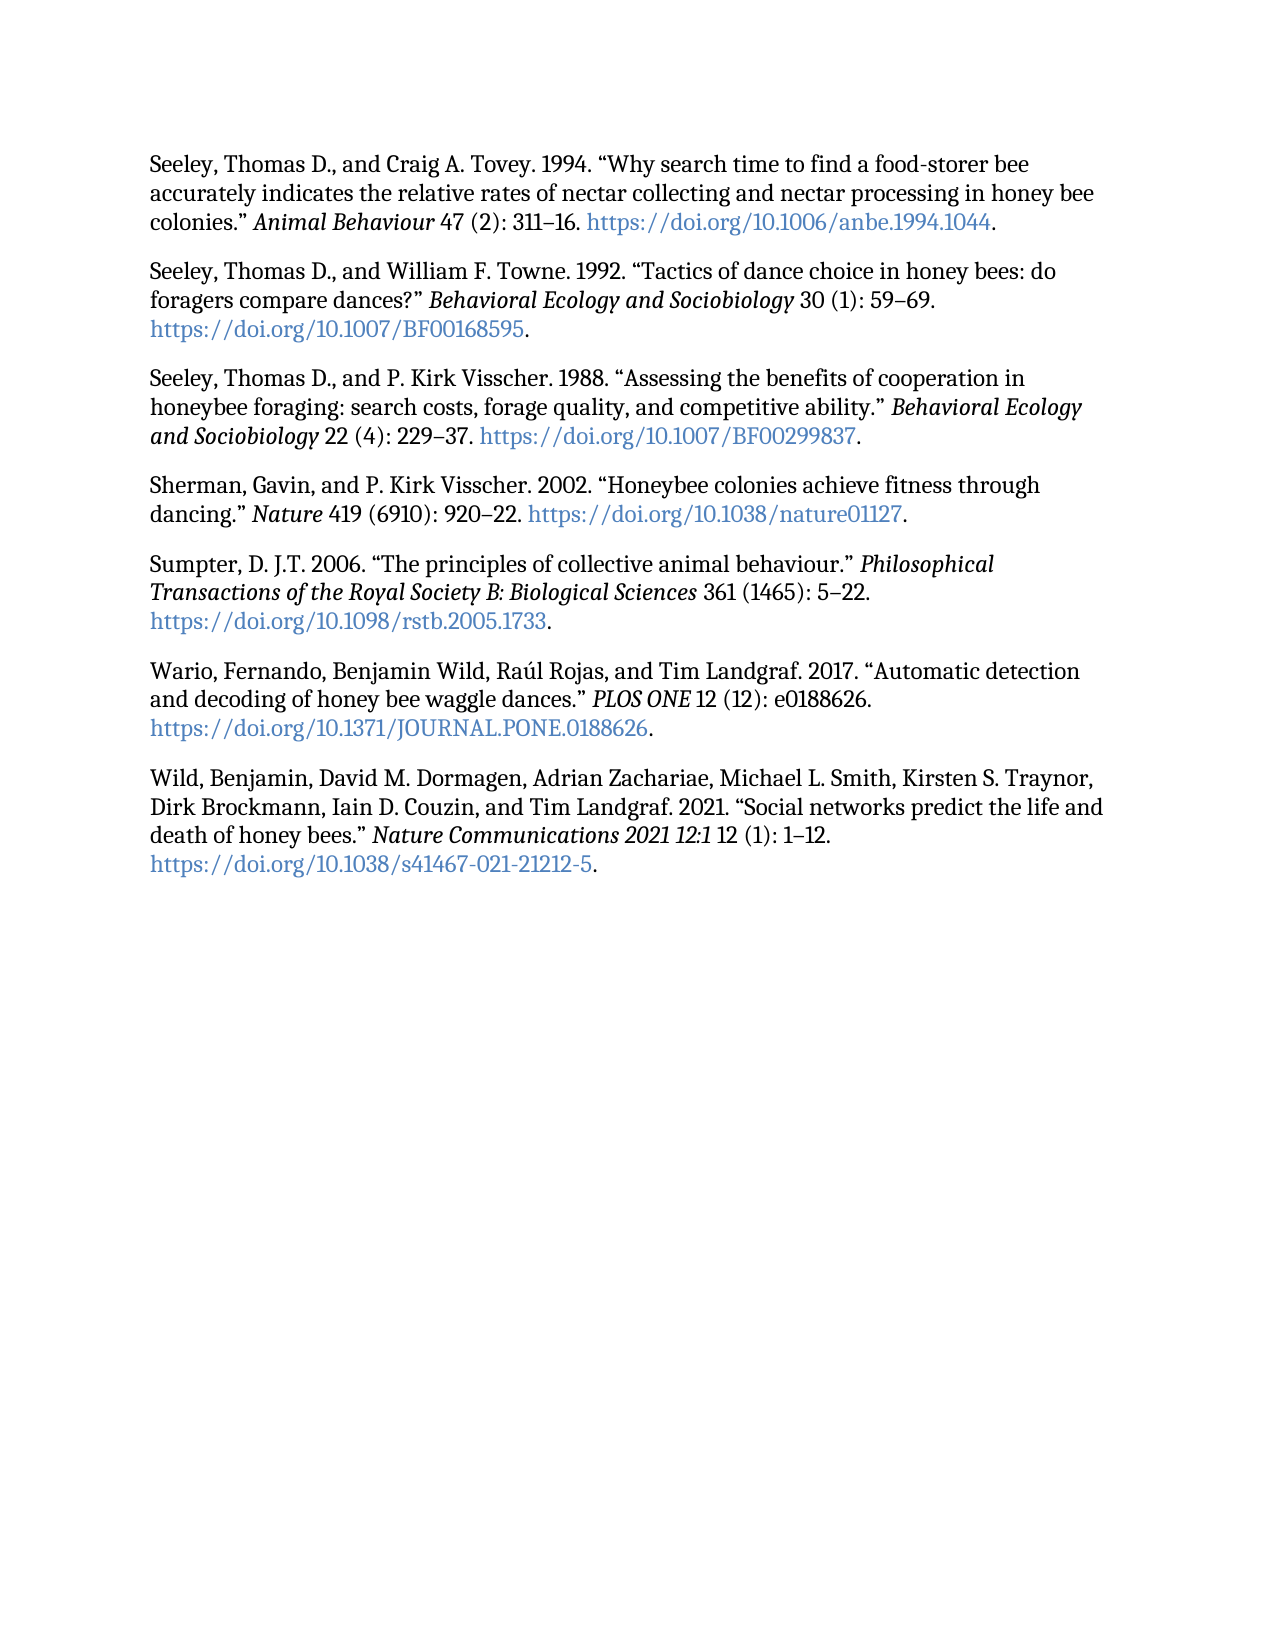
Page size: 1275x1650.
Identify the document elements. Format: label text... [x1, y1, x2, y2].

text Seeley, Thomas D., and William F. Towne. 1992. “Tactics of dance choice in honey bees: do foragers compare dances?” Behavioral Ecology and Sociobiology 30 (1): 59–69. https://doi.org/10.1007/BF00168595. [150, 257, 1125, 343]
text Sherman, Gavin, and P. Kirk Visscher. 2002. “Honeybee colonies achieve fitness through dancing.” Nature 419 (6910): 920–22. https://doi.org/10.1038/nature01127. [150, 471, 1125, 529]
text Wild, Benjamin, David M. Dormagen, Adrian Zachariae, Michael L. Smith, Kirsten S. Traynor, Dirk Brockmann, Iain D. Couzin, and Tim Landgraf. 2021. “Social networks predict the life and death of honey bees.” Nature Communications 2021 12:1 12 (1): 1–12. https://doi.org/10.1038/s41467-021-21212-5. [150, 764, 1125, 879]
text Sumpter, D. J.T. 2006. “The principles of collective animal behaviour.” Philosophical Transactions of the Royal Society B: Biological Sciences 361 (1465): 5–22. https://doi.org/10.1098/rstb.2005.1733. [150, 549, 1125, 636]
text Seeley, Thomas D., and Craig A. Tovey. 1994. “Why search time to find a food-storer bee accurately indicates the relative rates of nectar collecting and nectar processing in honey bee colonies.” Animal Behaviour 47 (2): 311–16. https://doi.org/10.1006/anbe.1994.1044. [150, 150, 1125, 236]
text Seeley, Thomas D., and P. Kirk Visscher. 1988. “Assessing the benefits of cooperation in honeybee foraging: search costs, forage quality, and competitive ability.” Behavioral Ecology and Sociobiology 22 (4): 229–37. https://doi.org/10.1007/BF00299837. [150, 364, 1125, 450]
text Wario, Fernando, Benjamin Wild, Raúl Rojas, and Tim Landgraf. 2017. “Automatic detection and decoding of honey bee waggle dances.” PLOS ONE 12 (12): e0188626. https://doi.org/10.1371/JOURNAL.PONE.0188626. [150, 657, 1125, 743]
